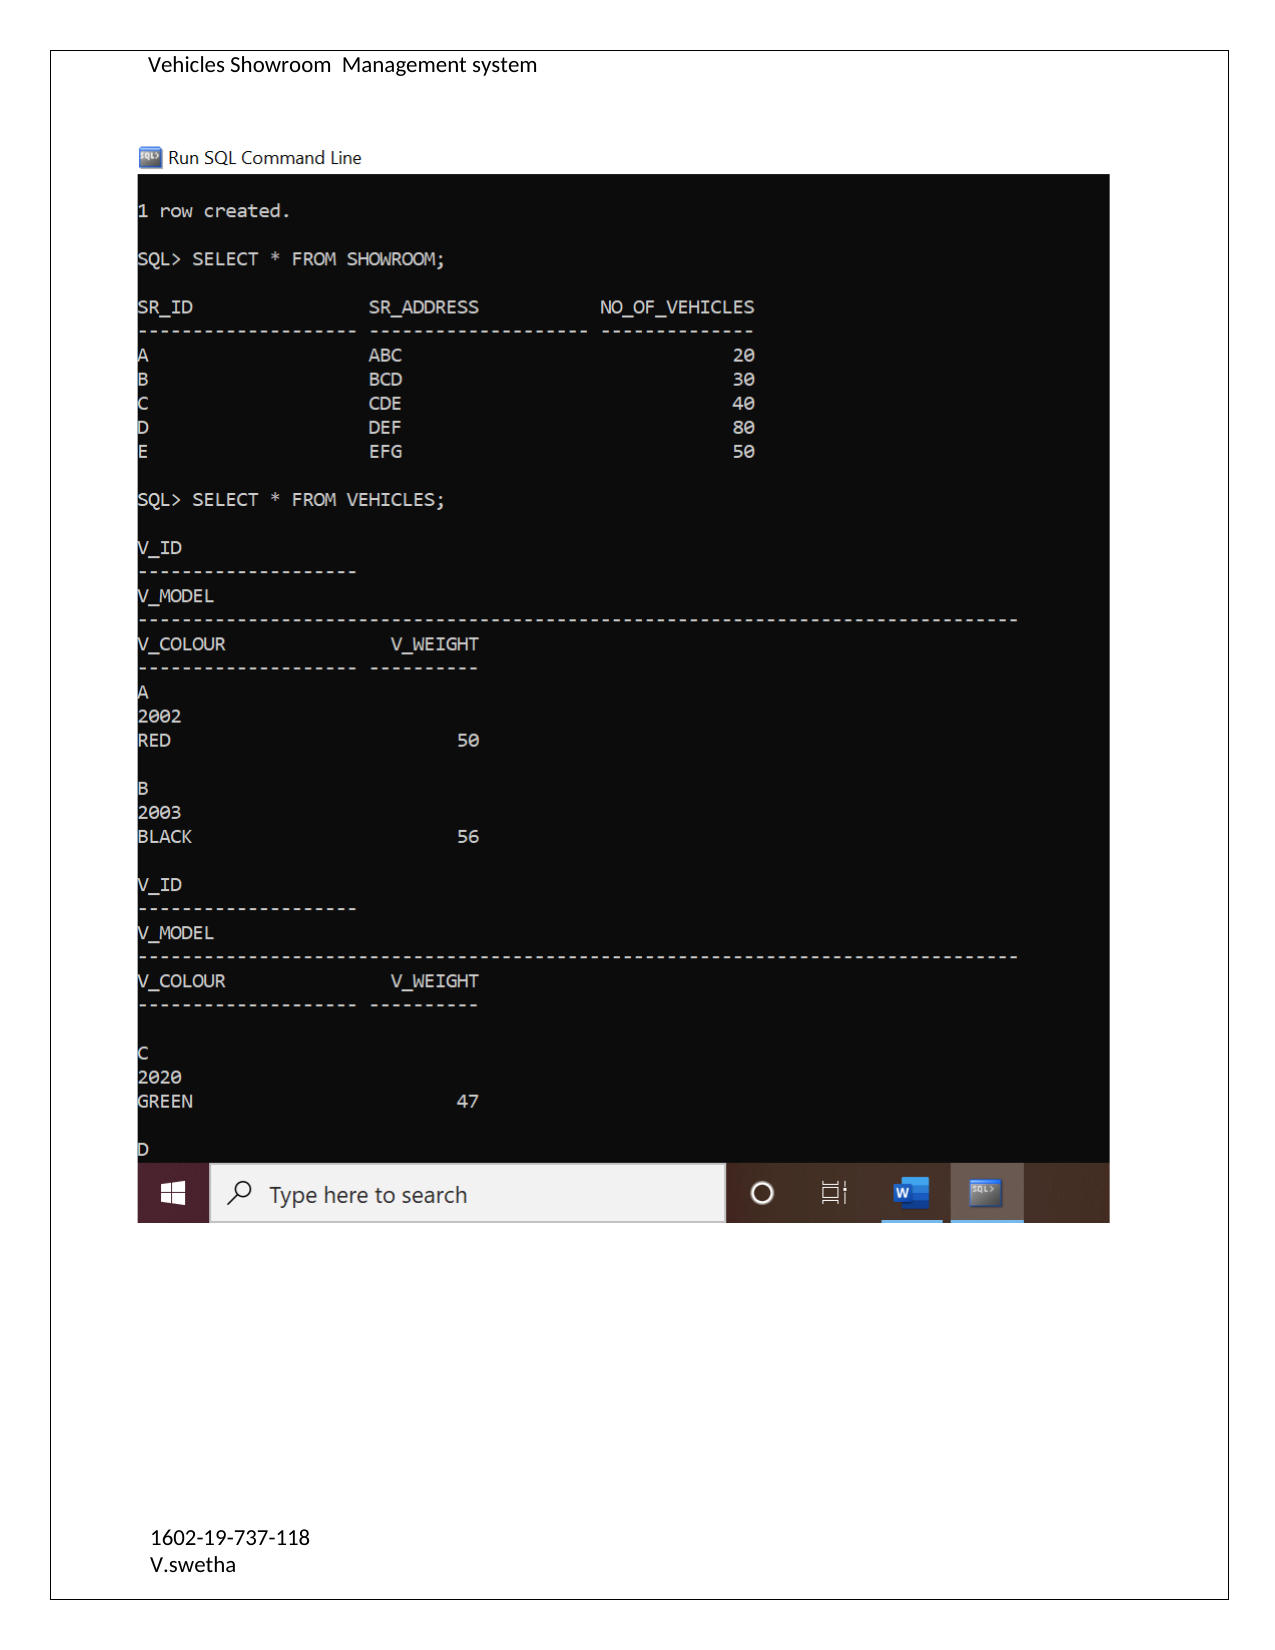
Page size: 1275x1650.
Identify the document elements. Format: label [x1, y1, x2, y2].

picture [137, 140, 1110, 1222]
